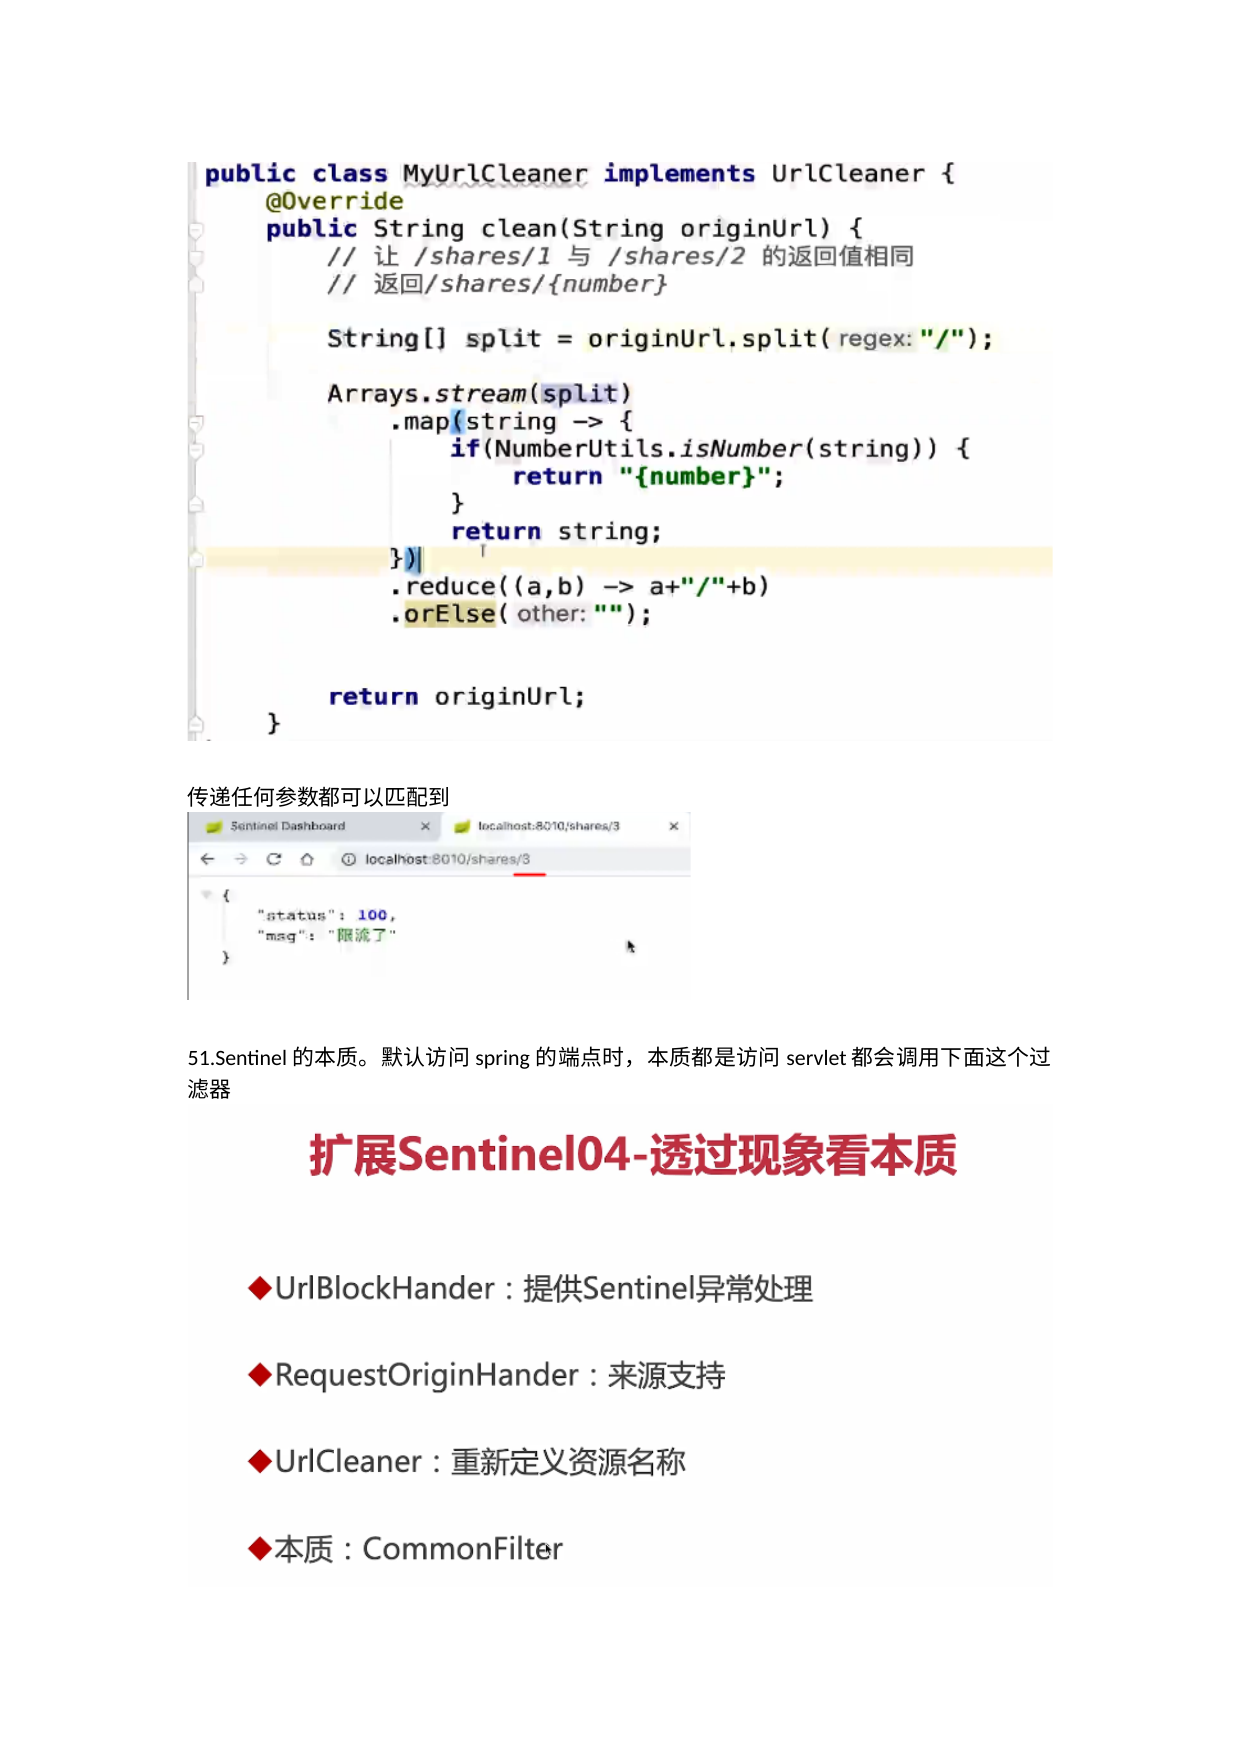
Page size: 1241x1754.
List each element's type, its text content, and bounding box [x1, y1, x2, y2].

text 51.Sentinel的本质。默认访问spring 的端点时，本质都是访问servlet都会调用下面这个过滤器 [187, 1039, 1053, 1104]
text 传递任何参数都可以匹配到 [187, 779, 1053, 812]
picture [187, 812, 691, 1000]
picture [187, 162, 1053, 741]
picture [187, 1104, 1053, 1587]
